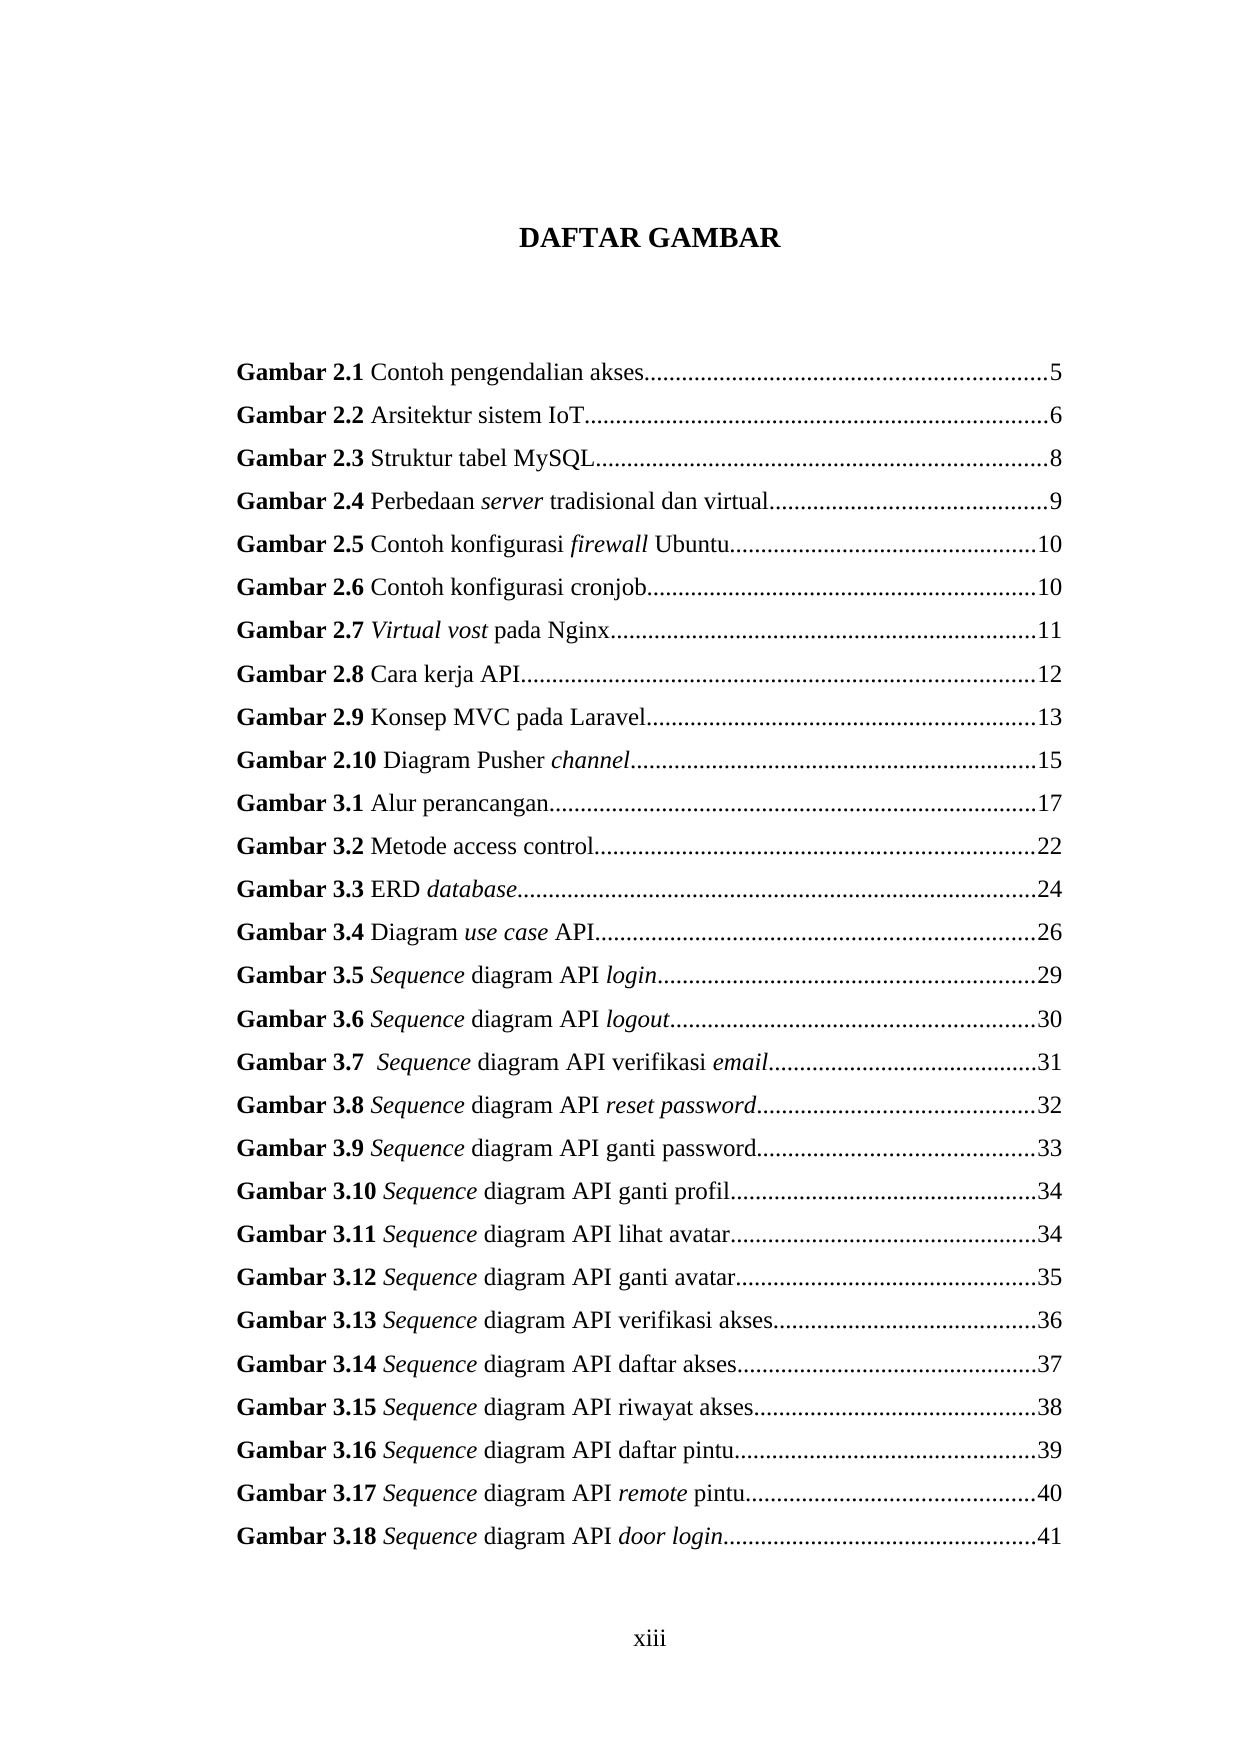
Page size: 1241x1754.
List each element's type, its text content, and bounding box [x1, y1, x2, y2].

text Gambar 3.7 Sequence diagram API verifikasi email 31 [236, 1047, 1063, 1076]
text Gambar 3.17 Sequence diagram API remote pintu 40 [236, 1478, 1063, 1507]
text Gambar 3.1 Alur perancangan 17 [236, 788, 1063, 817]
text Gambar 3.15 Sequence diagram API riwayat akses 38 [236, 1392, 1063, 1421]
text Gambar 2.5 Contoh konfigurasi firewall Ubuntu 10 [236, 529, 1063, 558]
text Gambar 2.4 Perbedaan server tradisional dan virtual 9 [236, 486, 1063, 515]
text Gambar 2.10 Diagram Pusher channel 15 [236, 745, 1063, 774]
text Gambar 3.12 Sequence diagram API ganti avatar 35 [236, 1262, 1063, 1291]
text Gambar 3.3 ERD database 24 [236, 874, 1063, 903]
text Gambar 3.18 Sequence diagram API door login 41 [236, 1521, 1063, 1550]
text Gambar 3.4 Diagram use case API 26 [236, 917, 1063, 946]
text Gambar 3.6 Sequence diagram API logout 30 [236, 1004, 1063, 1032]
text Gambar 2.3 Struktur tabel MySQL 8 [236, 443, 1063, 472]
text Gambar 3.13 Sequence diagram API verifikasi akses 36 [236, 1306, 1063, 1334]
text Gambar 3.2 Metode access control 22 [236, 831, 1063, 860]
text Gambar 3.5 Sequence diagram API login 29 [236, 961, 1063, 989]
subtitle DAFTAR GAMBAR [236, 220, 1063, 254]
text Gambar 2.9 Konsep MVC pada Laravel 13 [236, 702, 1063, 731]
text Gambar 2.1 Contoh pengendalian akses 5 [236, 357, 1063, 386]
text Gambar 3.14 Sequence diagram API daftar akses 37 [236, 1349, 1063, 1377]
text Gambar 2.8 Cara kerja API 12 [236, 659, 1063, 687]
text Gambar 3.9 Sequence diagram API ganti password 33 [236, 1133, 1063, 1162]
text Gambar 2.7 Virtual vost pada Nginx 11 [236, 616, 1063, 644]
text Gambar 2.6 Contoh konfigurasi cronjob 10 [236, 572, 1063, 601]
text Gambar 3.16 Sequence diagram API daftar pintu 39 [236, 1435, 1063, 1464]
text Gambar 3.8 Sequence diagram API reset password 32 [236, 1090, 1063, 1119]
text Gambar 3.11 Sequence diagram API lihat avatar 34 [236, 1219, 1063, 1248]
text Gambar 3.10 Sequence diagram API ganti profil 34 [236, 1176, 1063, 1205]
text Gambar 2.2 Arsitektur sistem IoT 6 [236, 400, 1063, 429]
